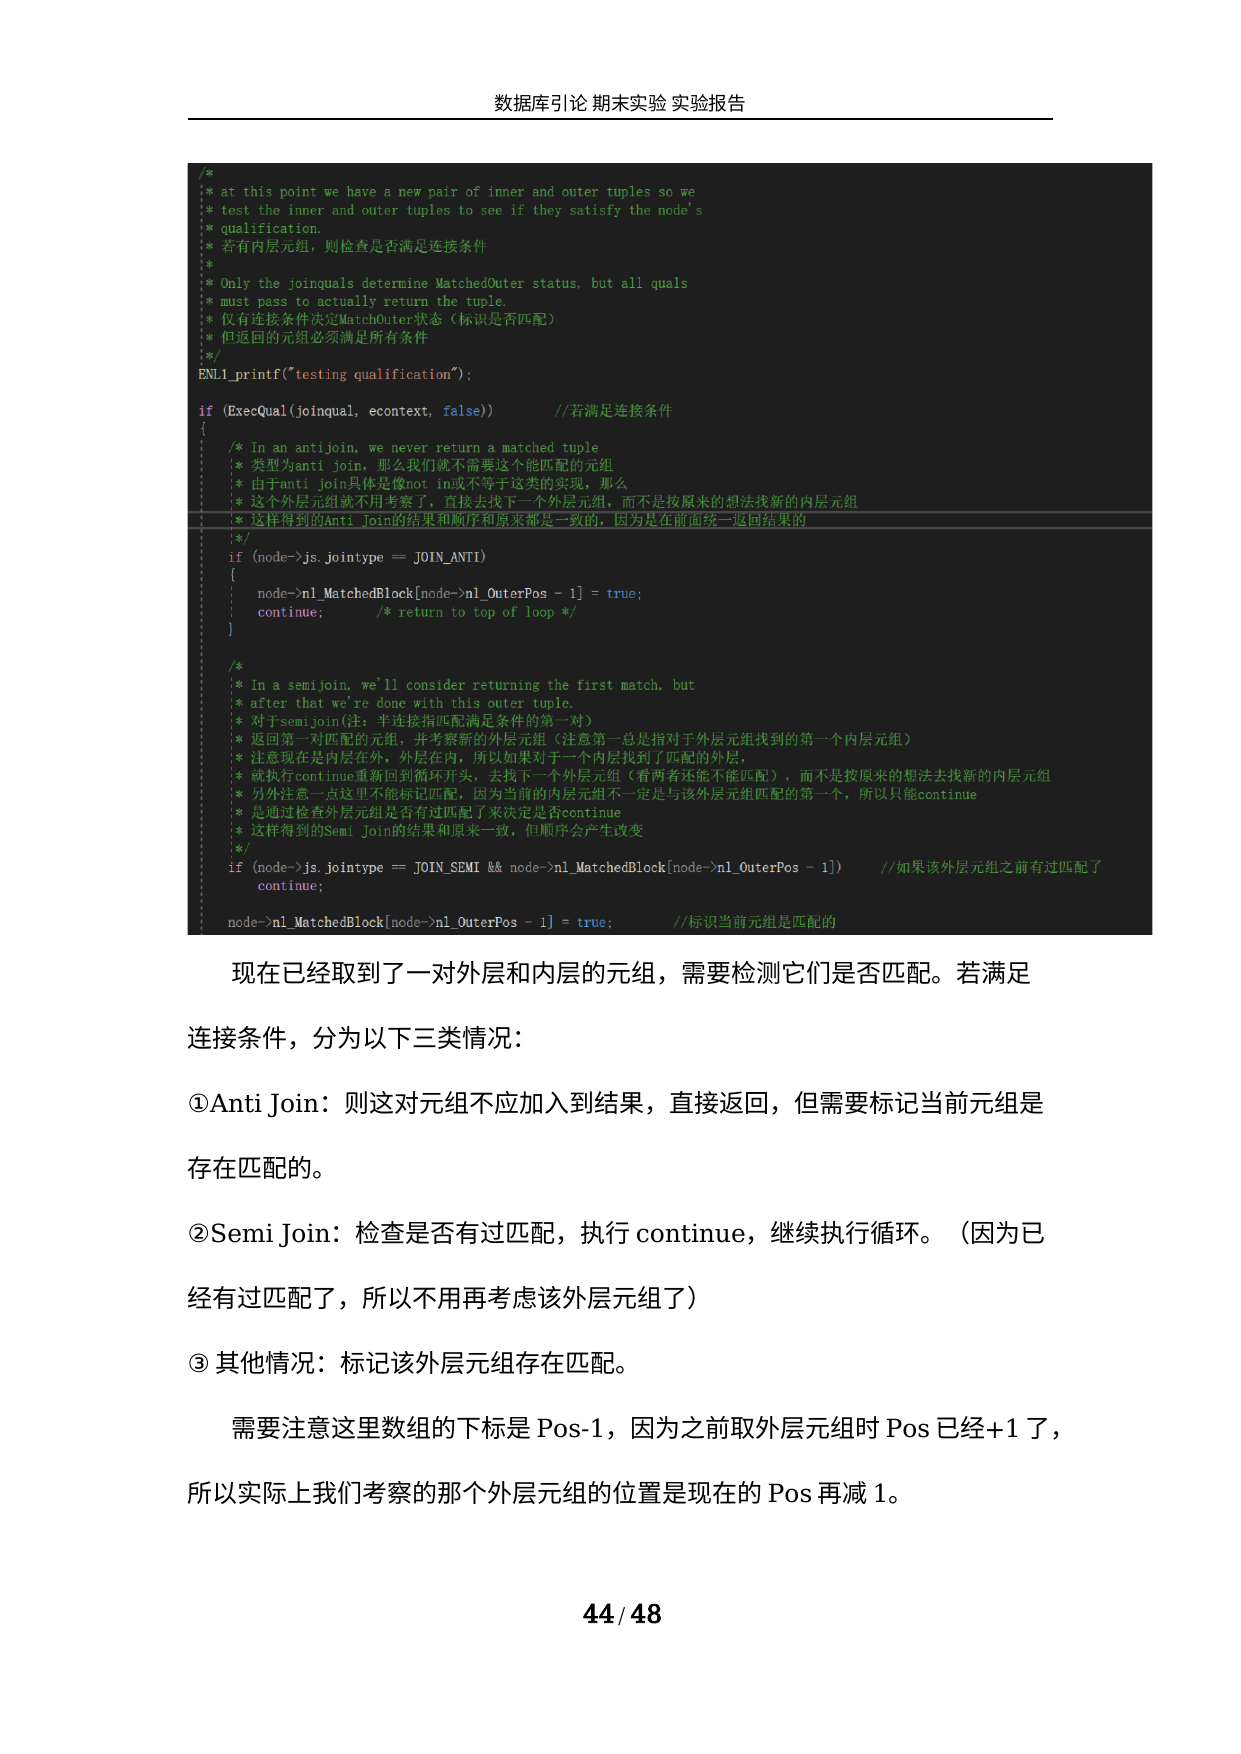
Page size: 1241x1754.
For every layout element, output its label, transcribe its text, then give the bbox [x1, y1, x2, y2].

text ①Anti Join：则这对元组不应加入到结果，直接返回，但需要标记当前元组是存在匹配的。 [187, 1069, 1053, 1199]
text ③其他情况：标记该外层元组存在匹配。 [187, 1329, 1053, 1394]
picture [187, 163, 1153, 935]
text 现在已经取到了一对外层和内层的元组，需要检测它们是否匹配。若满足连接条件，分为以下三类情况： [187, 939, 1053, 1069]
text 需要注意这里数组的下标是Pos-1，因为之前取外层元组时Pos已经+1了，所以实际上我们考察的那个外层元组的位置是现在的Pos再减1。 [187, 1394, 1053, 1524]
text ②Semi Join：检查是否有过匹配，执行continue，继续执行循环。（因为已经有过匹配了，所以不用再考虑该外层元组了） [187, 1199, 1053, 1329]
